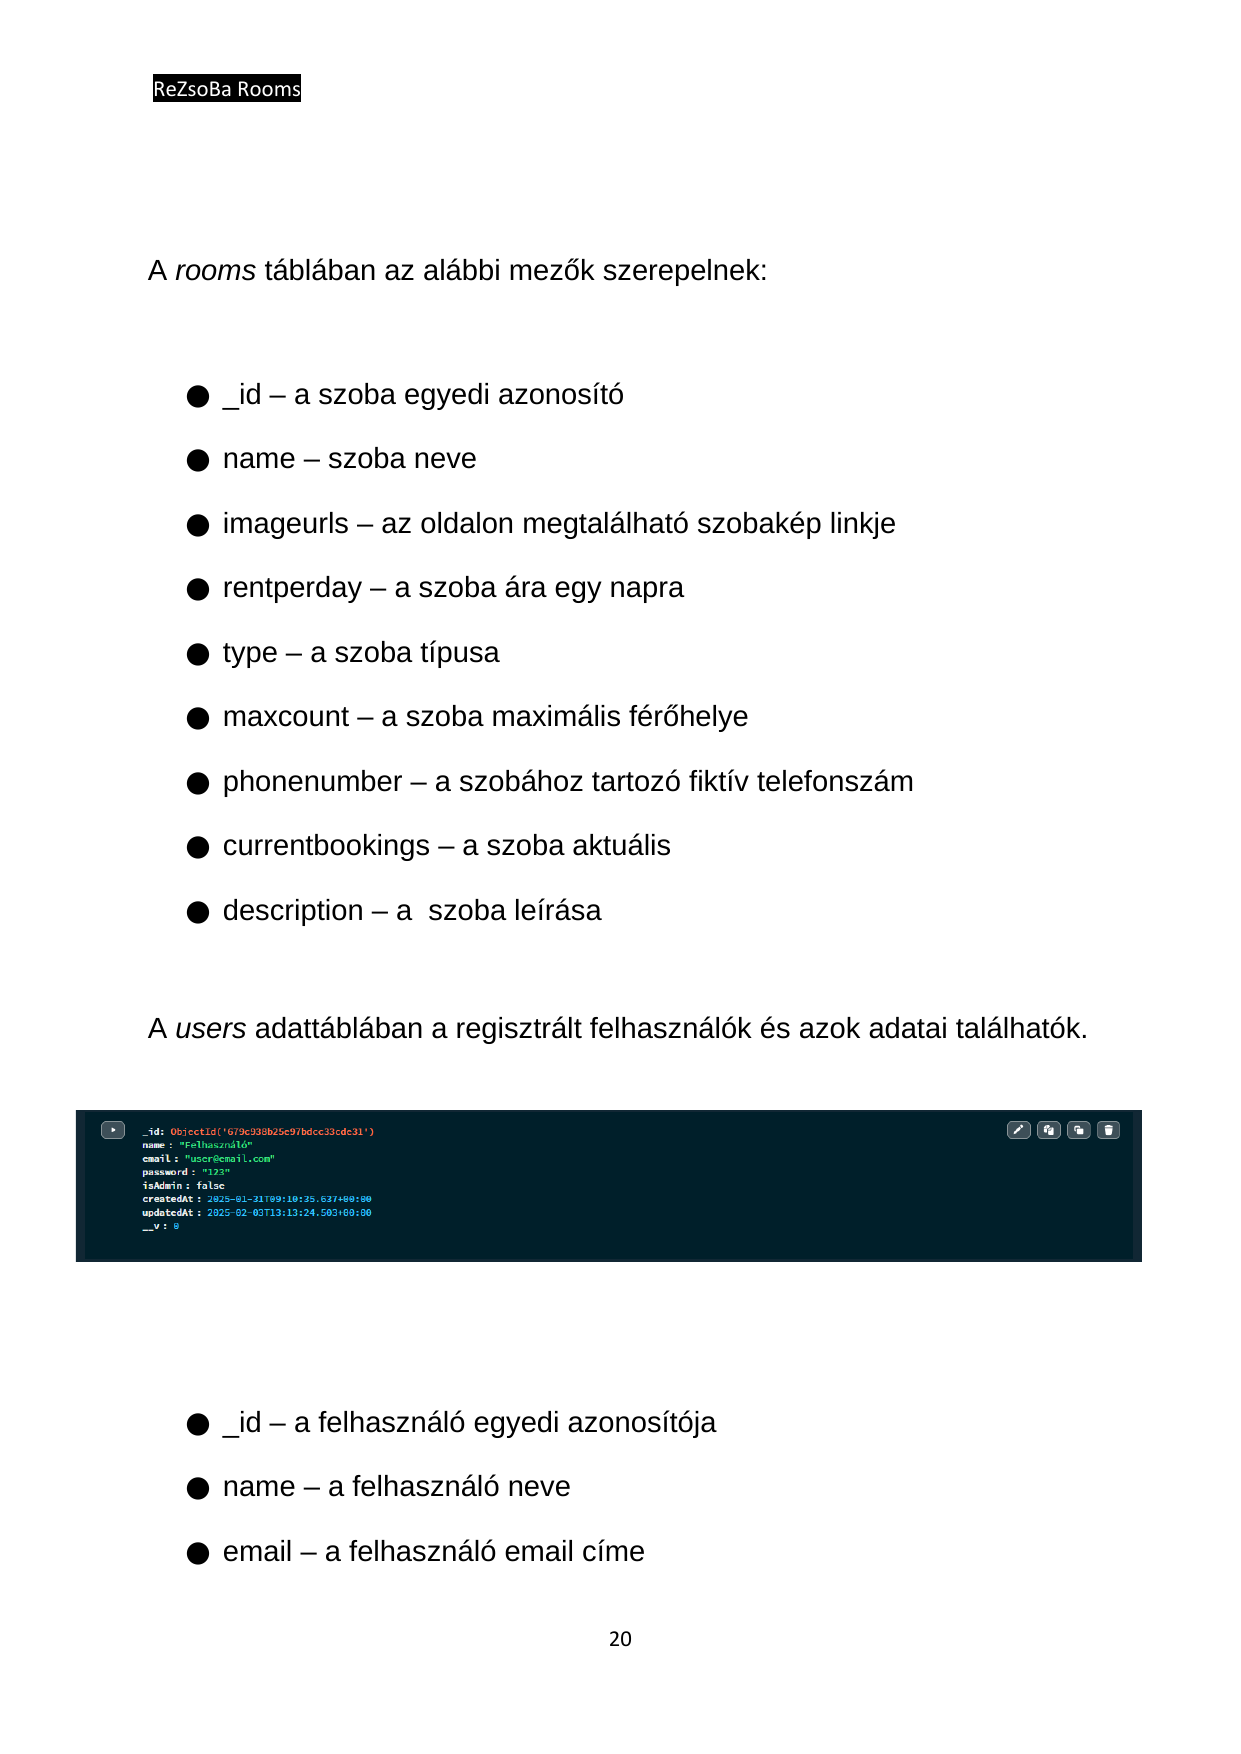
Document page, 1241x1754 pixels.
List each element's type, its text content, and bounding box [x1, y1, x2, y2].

list rentperday – a szoba ára egy napra [185, 554, 1093, 614]
list description – a szoba leírása [185, 877, 1093, 937]
list type – a szoba típusa [185, 619, 1093, 679]
list currentbookings – a szoba aktuális [185, 812, 1093, 872]
list phonenumber – a szobához tartozó fiktív telefonszám [185, 748, 1093, 808]
picture [75, 1110, 1142, 1262]
text A rooms táblában az alábbi mezők szerepelnek: [148, 253, 1093, 287]
list _id – a felhasználó egyedi azonosítója [185, 1389, 1093, 1449]
list _id – a szoba egyedi azonosító [185, 361, 1093, 421]
list imageurls – az oldalon megtalálható szobakép linkje [185, 490, 1093, 550]
list email – a felhasználó email címe [185, 1518, 1093, 1578]
list name – szoba neve [185, 426, 1093, 485]
list name – a felhasználó neve [185, 1453, 1093, 1513]
list maxcount – a szoba maximális férőhelye [185, 683, 1093, 743]
text A users adattáblában a regisztrált felhasználók és azok adatai találhatók. [148, 1011, 1093, 1044]
